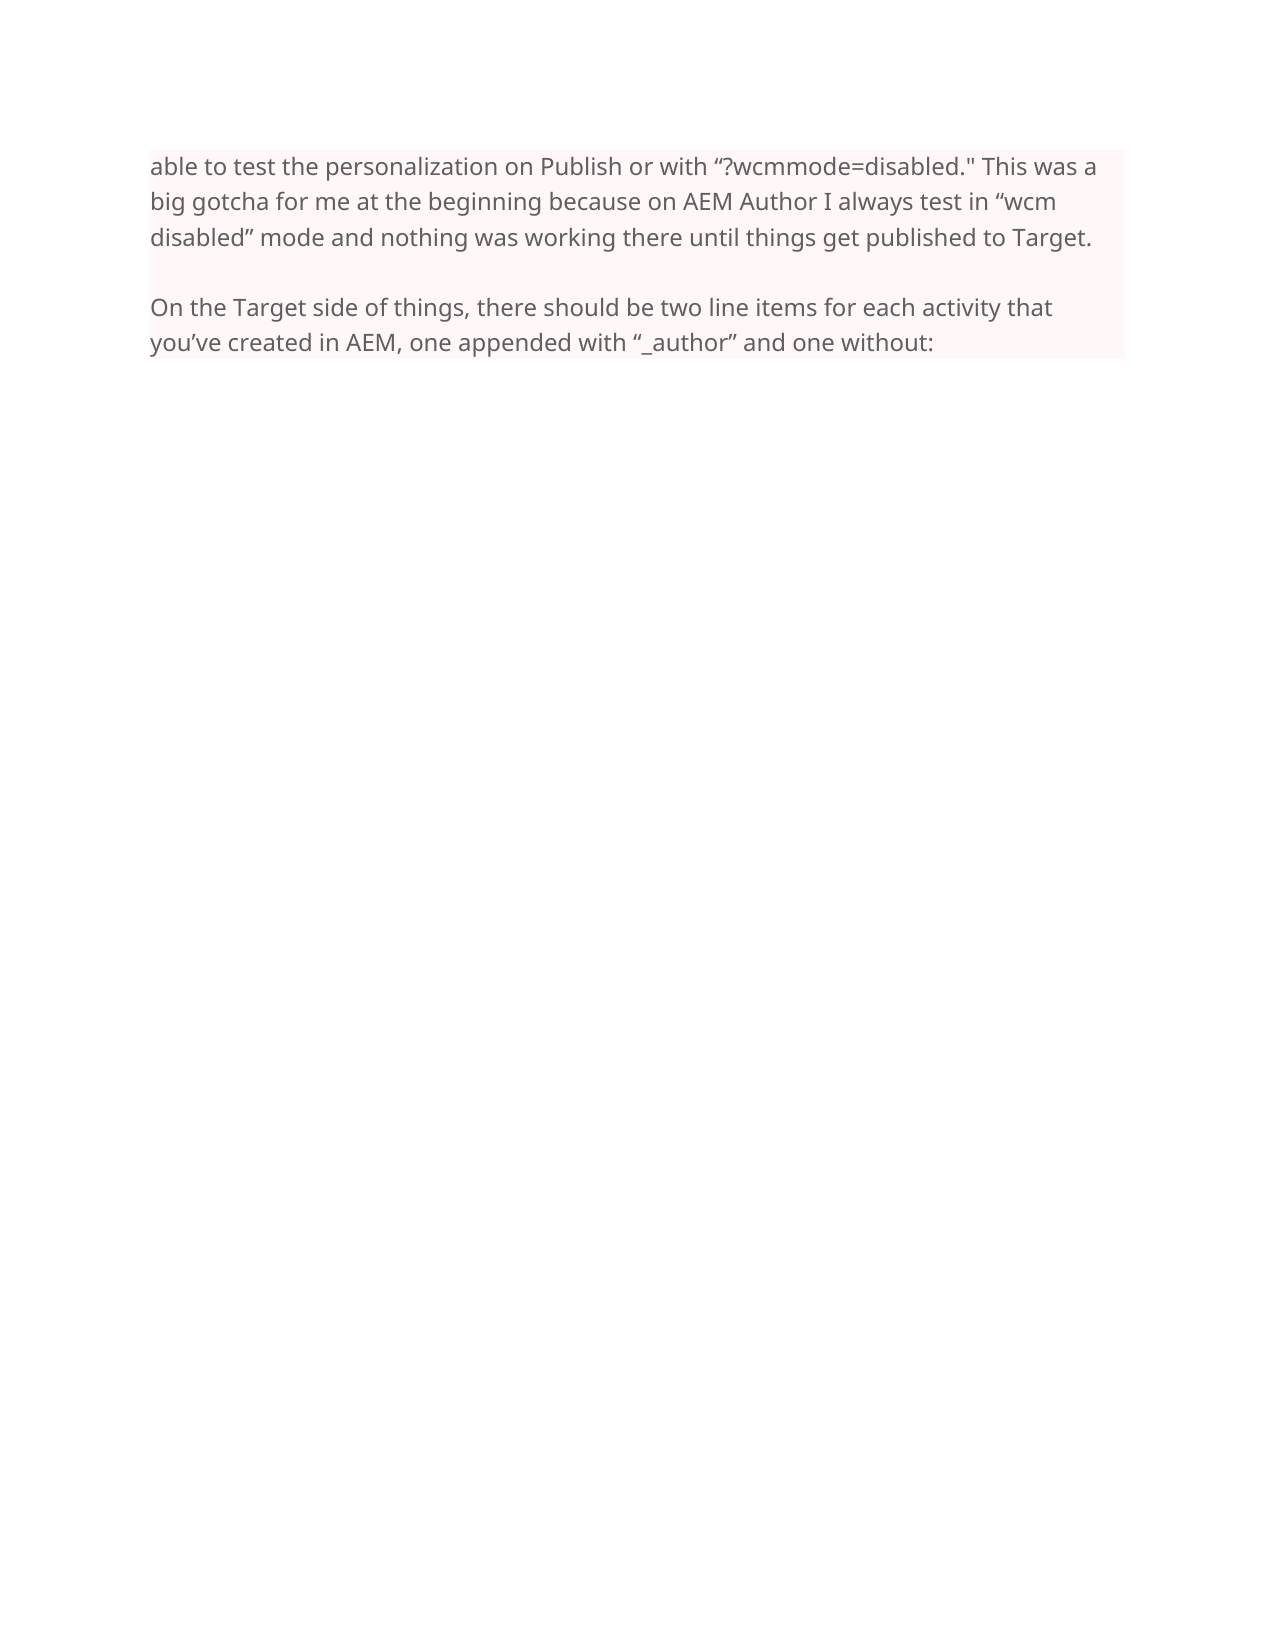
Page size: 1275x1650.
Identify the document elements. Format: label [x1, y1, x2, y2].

text [150, 150, 1125, 359]
